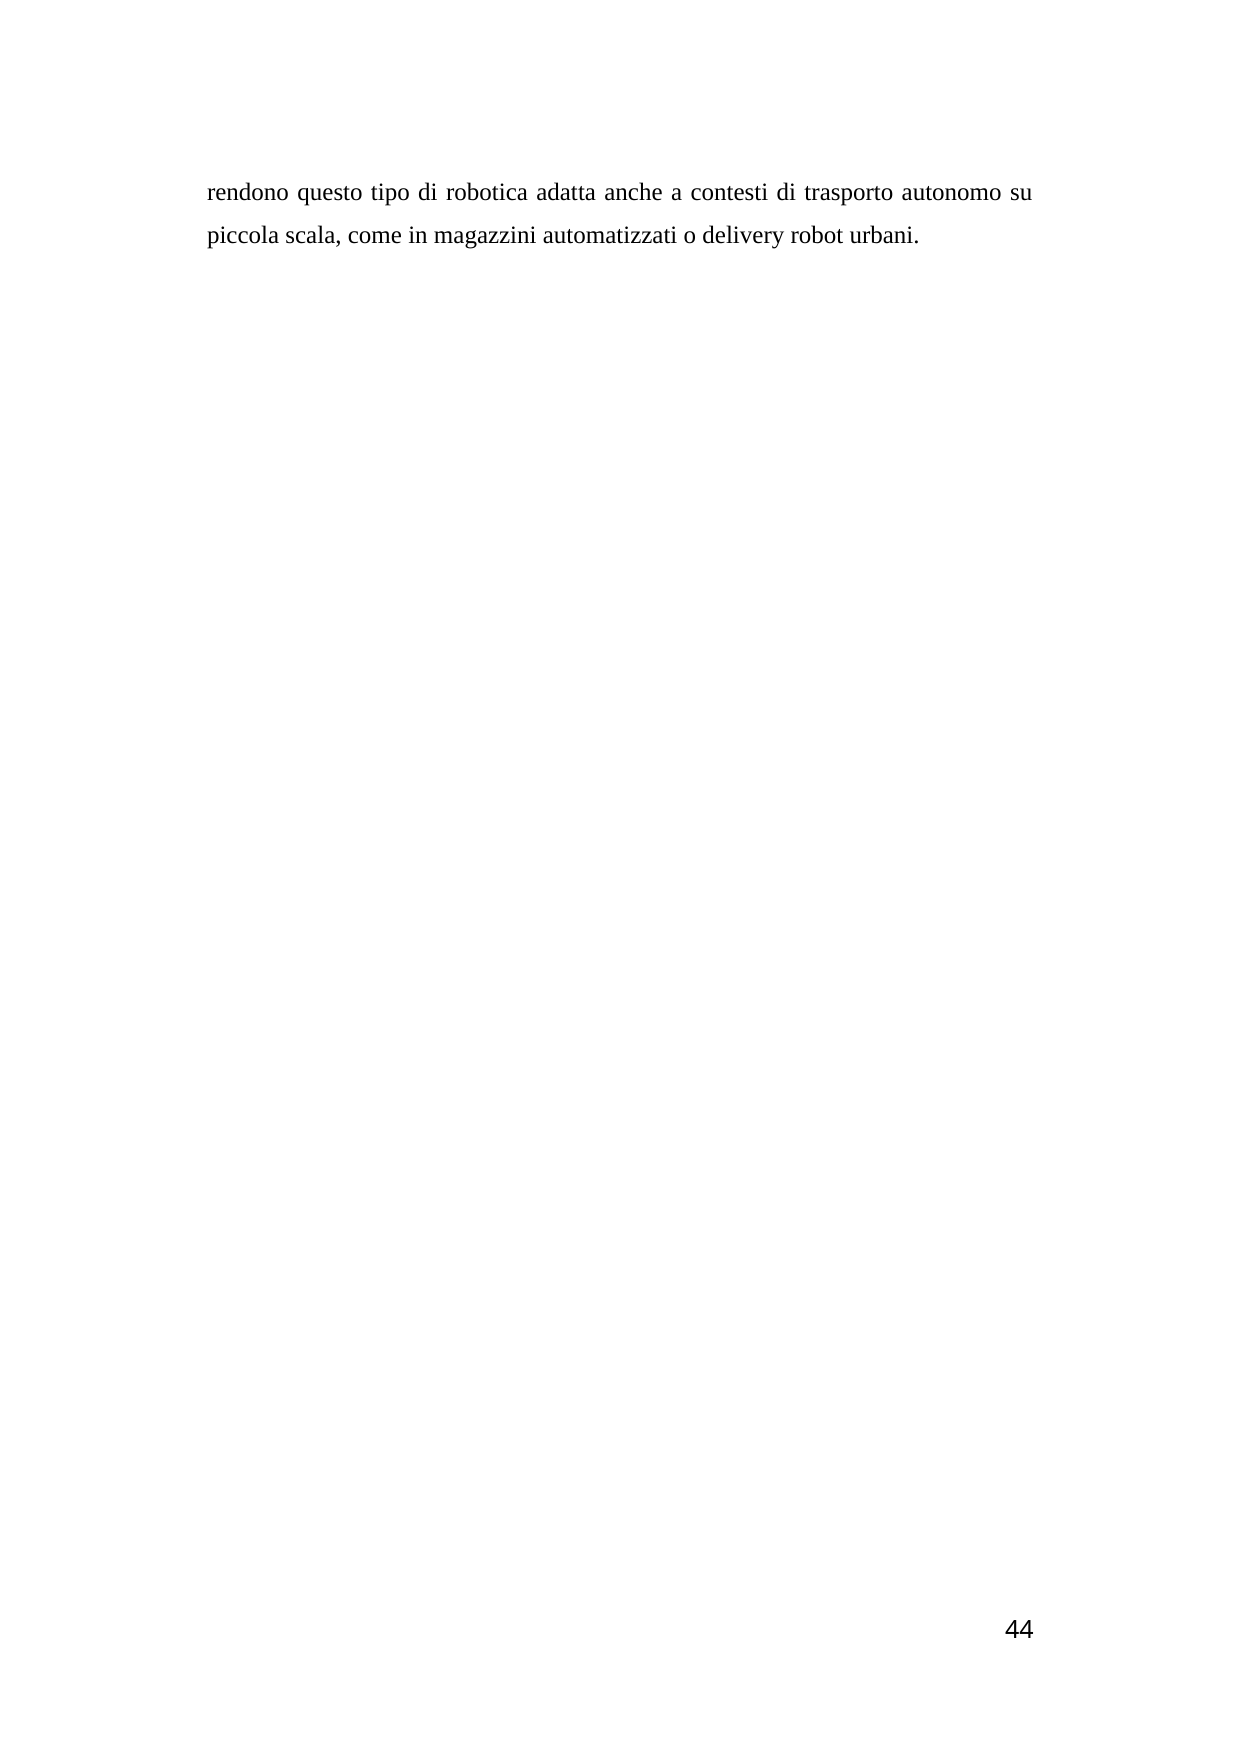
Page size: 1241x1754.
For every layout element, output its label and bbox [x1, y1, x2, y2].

text [207, 177, 1033, 249]
